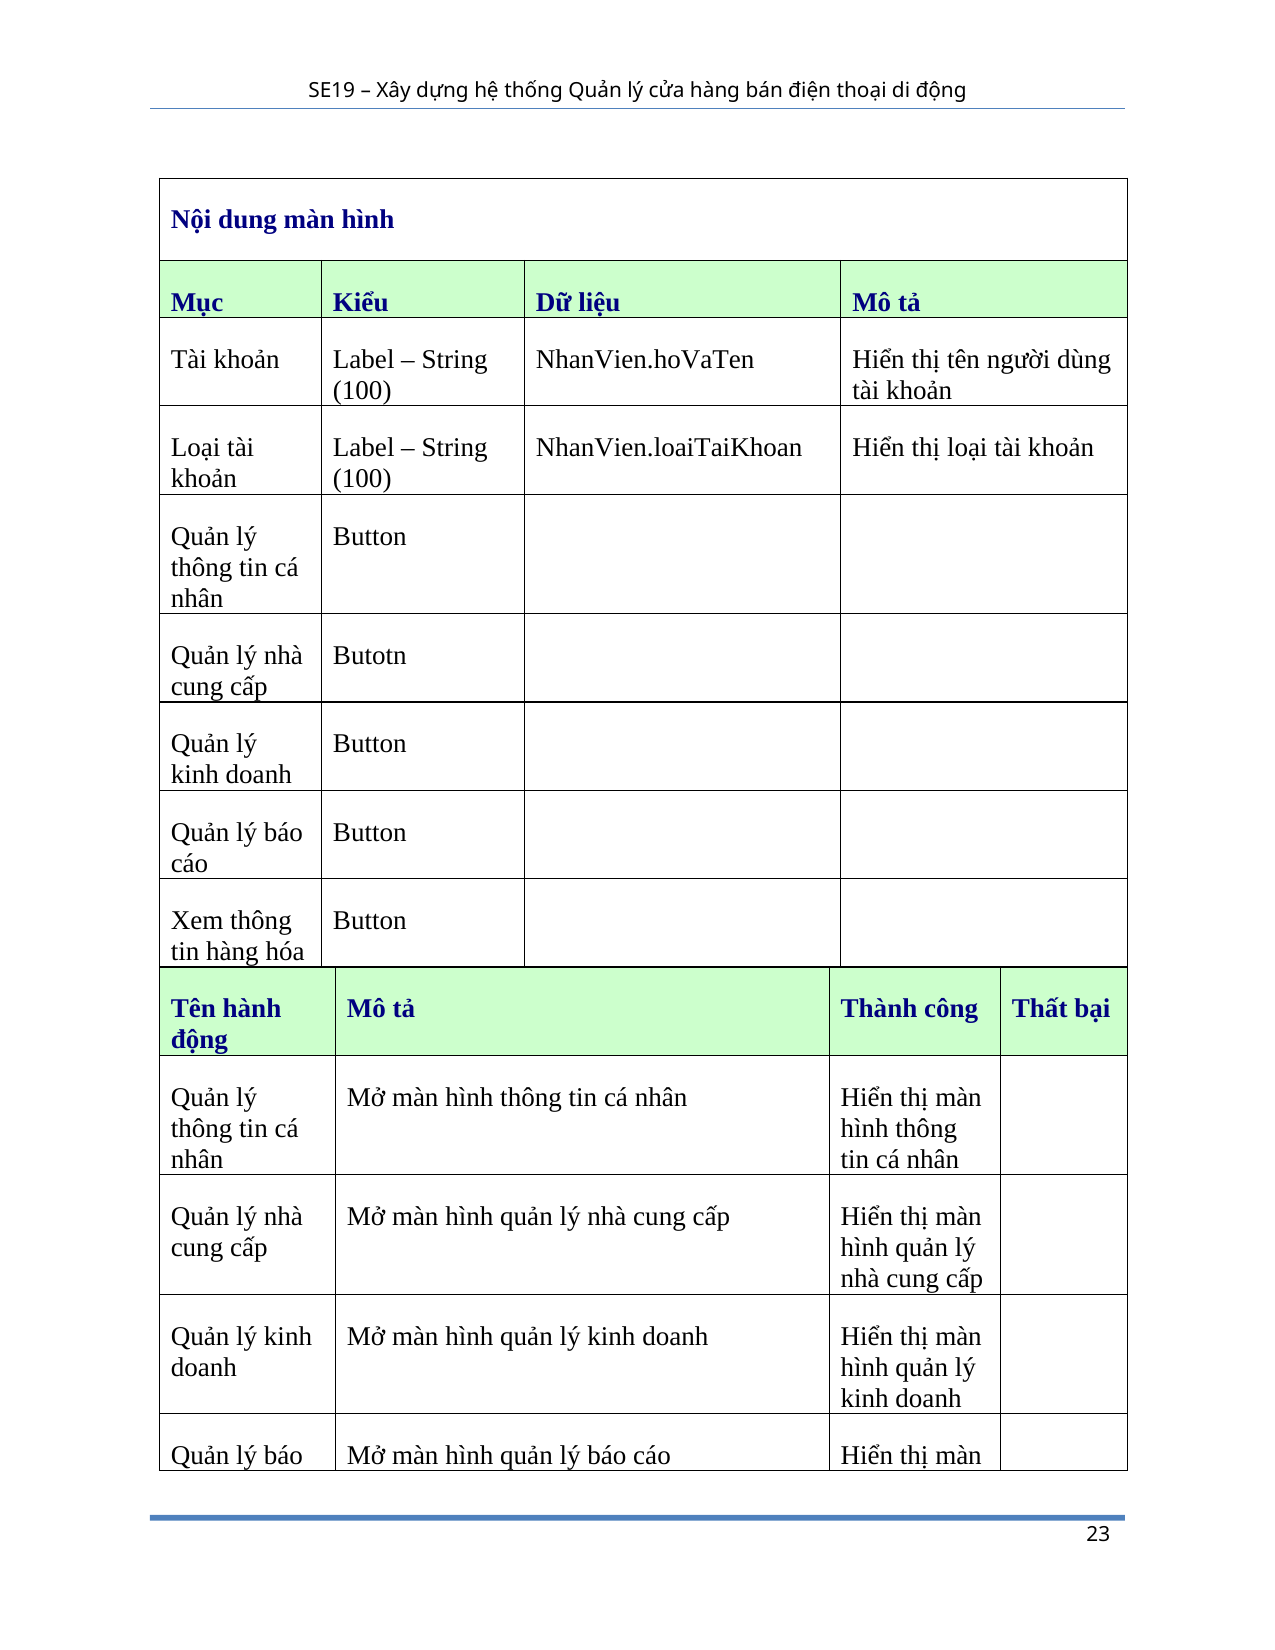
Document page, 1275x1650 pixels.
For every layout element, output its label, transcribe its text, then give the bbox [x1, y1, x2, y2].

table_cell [336, 1414, 829, 1470]
table_cell Thành công [830, 968, 1000, 1055]
table_cell Nội dung màn hình [160, 179, 1127, 260]
table_cell [841, 879, 1127, 966]
table_cell Mở màn hình quản lý kinh doanh [336, 1295, 829, 1413]
table_cell Mục [160, 261, 321, 317]
table_cell Quản lý thông tin cá nhân [160, 1056, 335, 1174]
table_cell Hiển thị màn hình quản lý nhà cung cấp [830, 1175, 1000, 1294]
table_cell Dữ liệu [525, 261, 840, 317]
table_cell [525, 495, 840, 613]
table_cell Mô tả [336, 968, 829, 1055]
table_cell [525, 614, 840, 701]
table_cell [841, 791, 1127, 878]
table_cell [525, 879, 840, 966]
table_cell Quản lý kinh doanh [160, 1295, 335, 1413]
table_cell Label – String (100) [322, 406, 524, 494]
table_cell Button [322, 495, 524, 613]
table_cell Xem thông tin hàng hóa [160, 879, 321, 966]
table_cell Hiển thị loại tài khoản [841, 406, 1127, 494]
table_cell [1001, 1056, 1127, 1174]
table_cell [1001, 1414, 1127, 1470]
table_cell Quản lý kinh doanh [160, 703, 321, 790]
table_cell Hiển thị màn hình quản lý kinh doanh [830, 1295, 1000, 1413]
table_cell Quản lý nhà cung cấp [160, 1175, 335, 1294]
table_cell Label – String (100) [322, 318, 524, 405]
table_cell [525, 703, 840, 790]
table_cell [1001, 1175, 1127, 1294]
table_cell Mô tả [841, 261, 1127, 317]
table_cell Button [322, 879, 524, 966]
table_cell [841, 703, 1127, 790]
table_cell Button [322, 703, 524, 790]
table_cell Tên hành động [160, 968, 335, 1055]
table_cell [830, 1414, 1000, 1470]
table_cell NhanVien.hoVaTen [525, 318, 840, 405]
table_cell Kiểu [322, 261, 524, 317]
table_cell Quản lý thông tin cá nhân [160, 495, 321, 613]
table_cell [841, 614, 1127, 701]
table_cell [525, 791, 840, 878]
table_cell [841, 495, 1127, 613]
table_cell Quản lý nhà cung cấp [160, 614, 321, 701]
table_cell Butotn [322, 614, 524, 701]
table_cell NhanVien.loaiTaiKhoan [525, 406, 840, 494]
table_cell Hiển thị tên người dùng tài khoản [841, 318, 1127, 405]
table_cell Mở màn hình quản lý nhà cung cấp [336, 1175, 829, 1294]
table_cell Quản lý báo cáo [160, 1414, 335, 1470]
table_cell [1001, 1295, 1127, 1413]
table_cell Mở màn hình thông tin cá nhân [336, 1056, 829, 1174]
table_cell Loại tài khoản [160, 406, 321, 494]
table_cell Quản lý báo cáo [160, 791, 321, 878]
table_cell Button [322, 791, 524, 878]
table_cell Thất bại [1001, 968, 1127, 1055]
table_cell Hiển thị màn hình thông tin cá nhân [830, 1056, 1000, 1174]
table_cell Tài khoản [160, 318, 321, 405]
